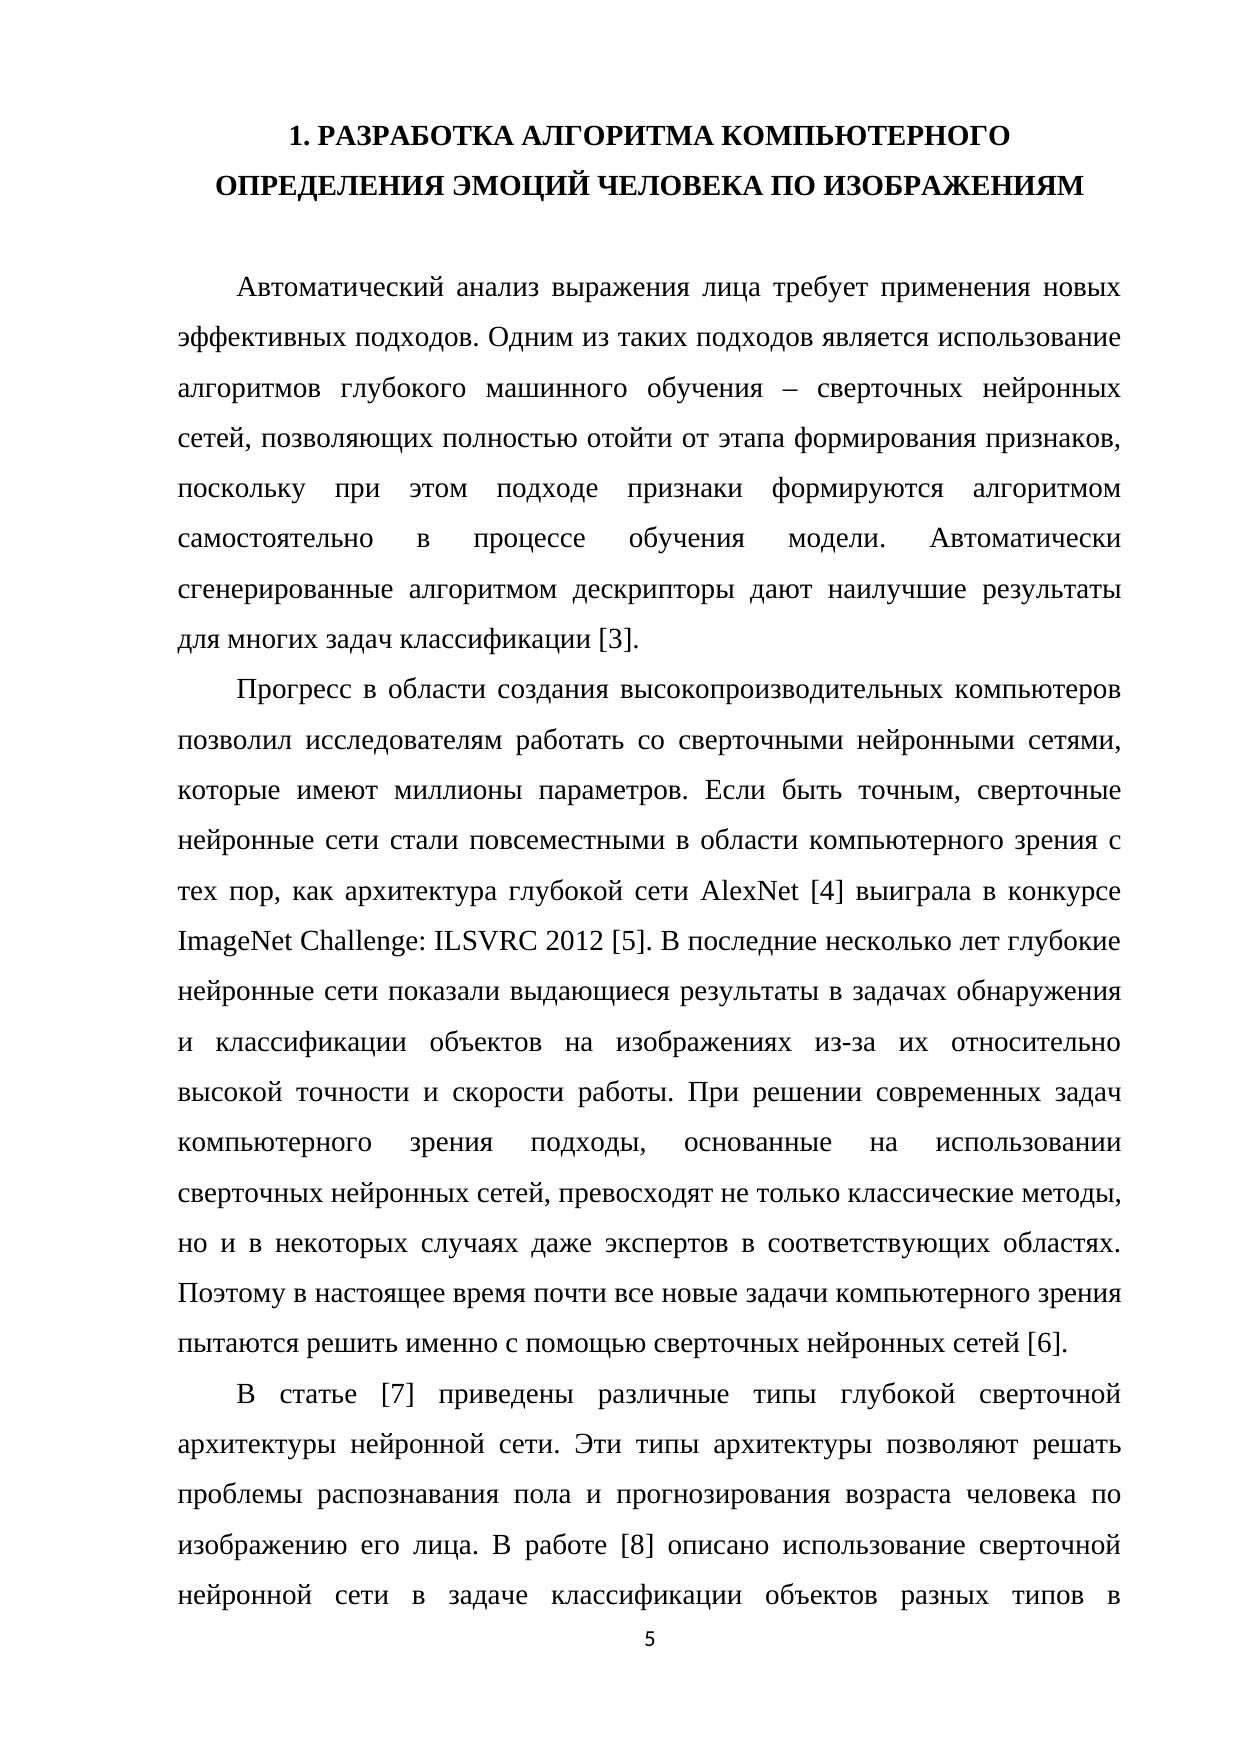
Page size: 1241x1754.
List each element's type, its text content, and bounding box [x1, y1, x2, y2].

text 1. РАЗРАБОТКА АЛГОРИТМА КОМПЬЮТЕРНОГО ОПРЕДЕЛЕНИЯ ЭМОЦИЙ ЧЕЛОВЕКА ПО ИЗОБРАЖЕНИЯМ [177, 118, 1122, 202]
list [177, 1376, 1122, 1611]
list Прогресс в области создания высокопроизводительных компьютеров позволил исследователям работать со сверточными нейронными сетями, которые имеют миллионы параметров. Если быть точным, сверточные нейронные сети стали повсеместными в области компьютерного зрения с тех пор, как архитектура глубокой сети AlexNet [4] выиграла в конкурсе ImageNet Challenge: ILSVRC 2012 [5]. В последние несколько лет глубокие нейронные сети показали выдающиеся результаты в задачах обнаружения и классификации объектов на изображениях из-за их относительно высокой точности и скорости работы. При решении современных задач компьютерного зрения подходы, основанные на использовании сверточных нейронных сетей, превосходят не только классические методы, но и в некоторых случаях даже экспертов в соответствующих областях. Поэтому в настоящее время почти все новые задачи компьютерного зрения пытаются решить именно с помощью сверточных нейронных сетей [6]. [177, 672, 1122, 1359]
list Автоматический анализ выражения лица требует применения новых эффективных подходов. Одним из таких подходов является использование алгоритмов глубокого машинного обучения – сверточных нейронных сетей, позволяющих полностью отойти от этапа формирования признаков, поскольку при этом подходе признаки формируются алгоритмом самостоятельно в процессе обучения модели. Автоматически сгенерированные алгоритмом дескрипторы дают наилучшие результаты для многих задач классификации [3]. [177, 269, 1122, 655]
